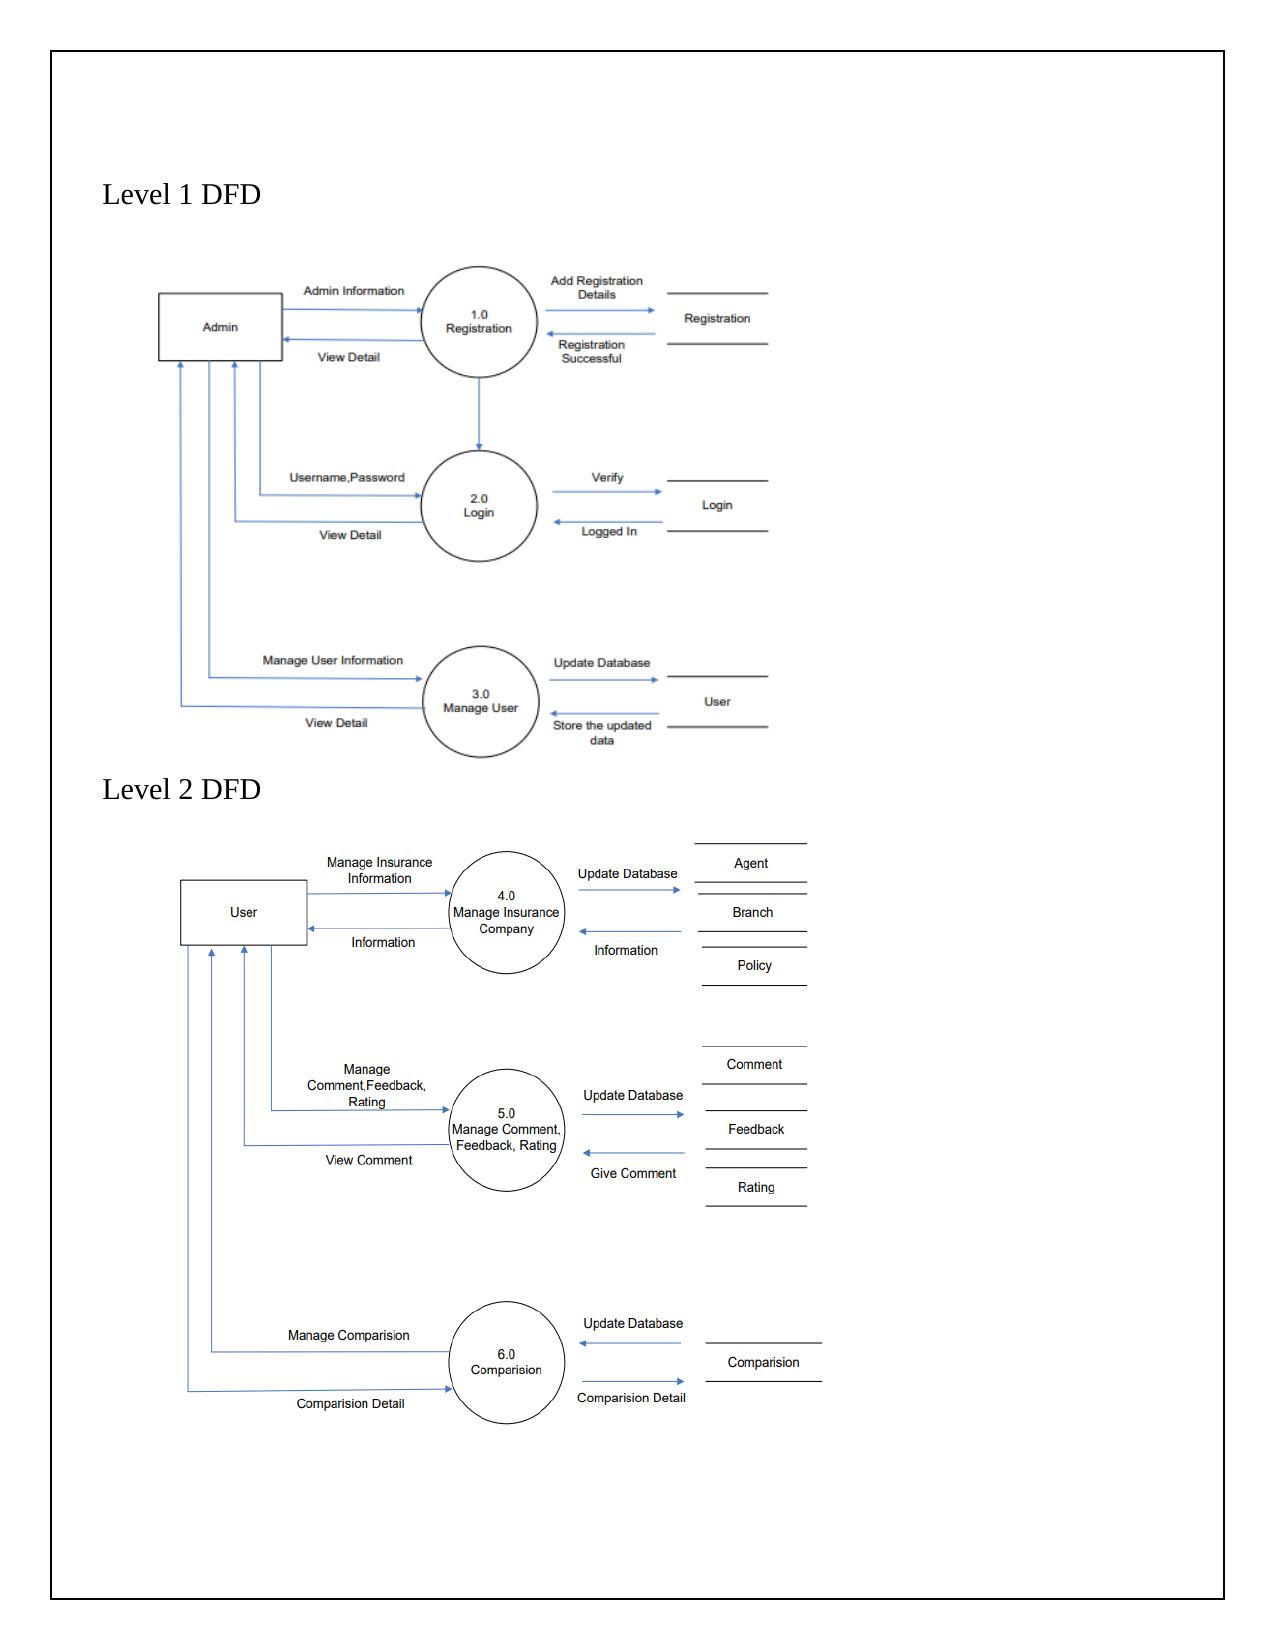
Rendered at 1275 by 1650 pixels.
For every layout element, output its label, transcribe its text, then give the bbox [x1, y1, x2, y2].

picture [102, 245, 855, 771]
picture [102, 840, 920, 1430]
text Level 1 DFD [102, 176, 1152, 211]
text Level 2 DFD [102, 771, 1152, 806]
